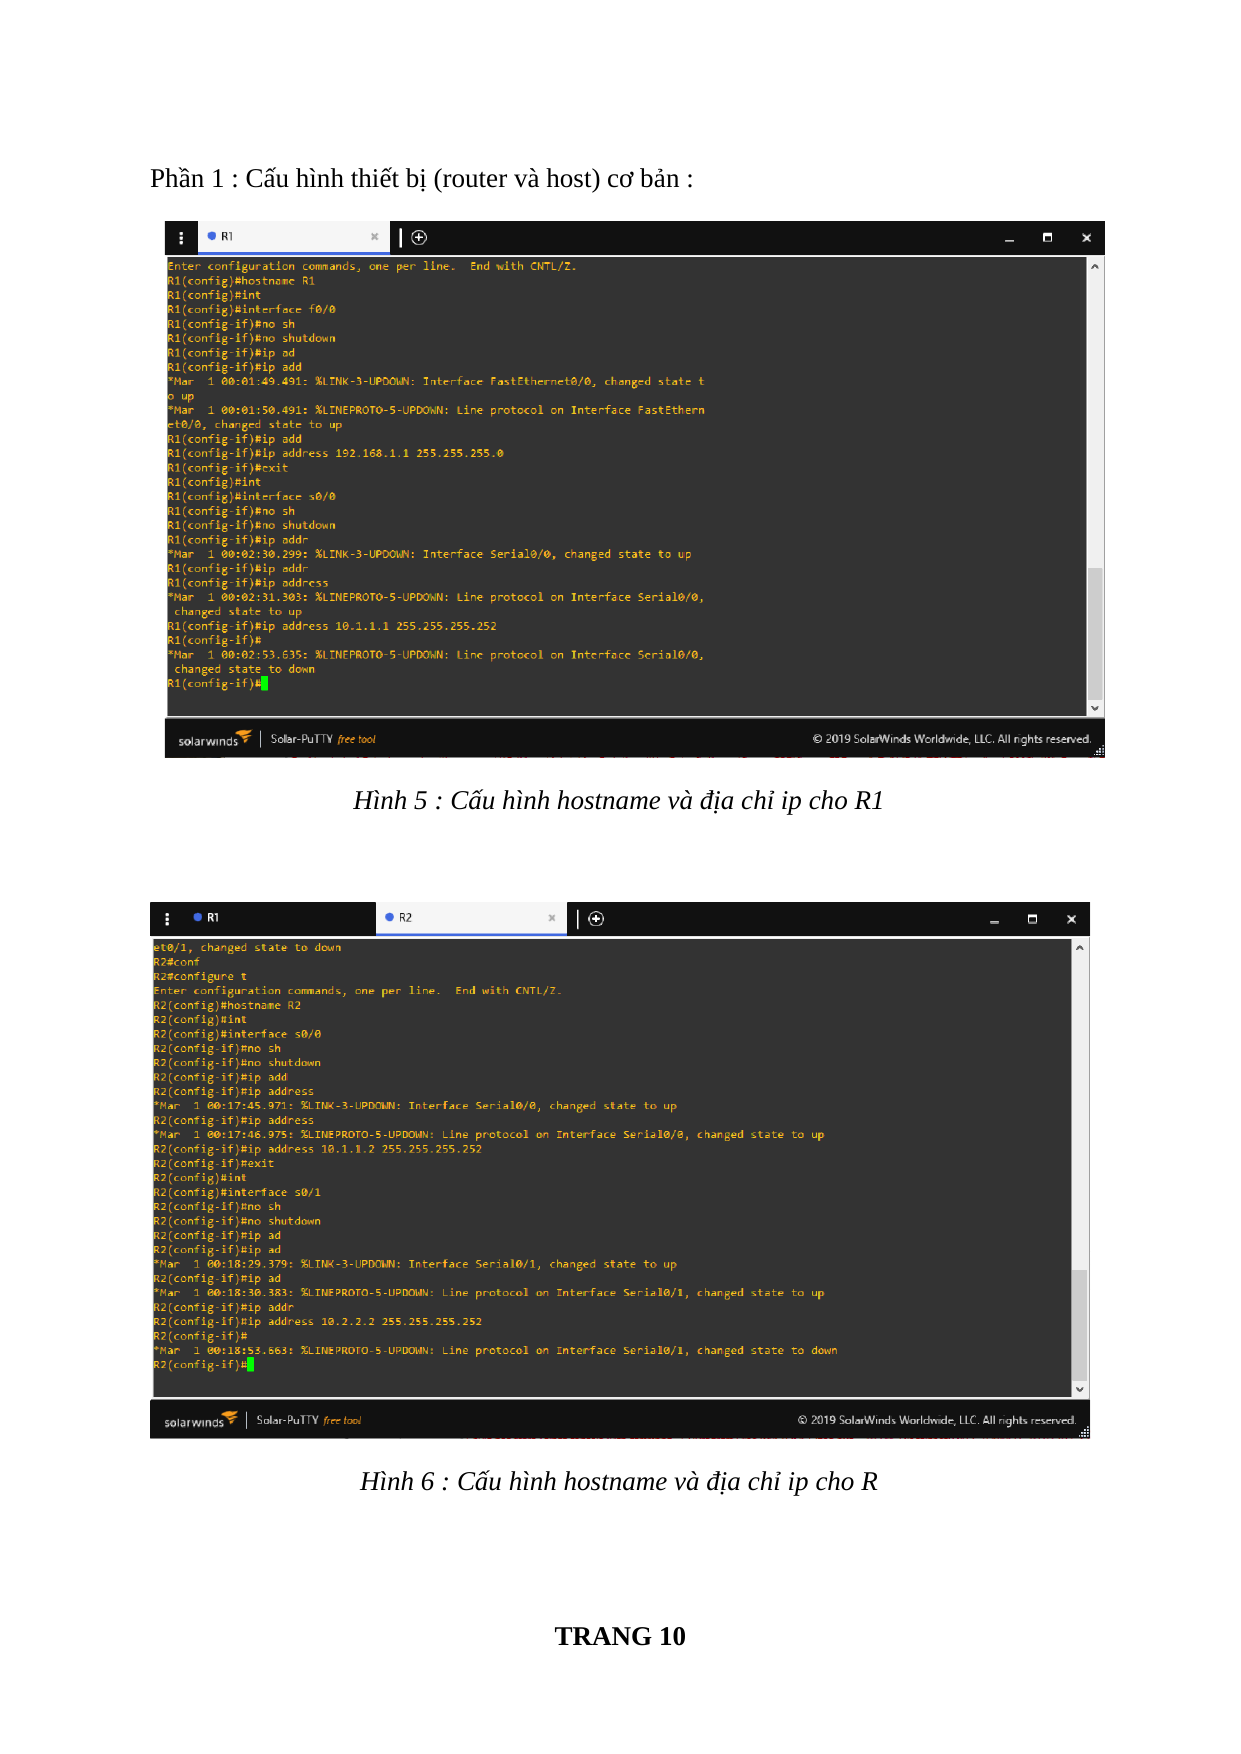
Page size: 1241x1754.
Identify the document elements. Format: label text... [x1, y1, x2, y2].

text Phần 1 : Cấu hình thiết bị (router và host) cơ bản : [150, 162, 1090, 194]
text Hình 5 : Cấu hình hostname và địa chỉ ip cho R1 [150, 784, 1090, 816]
picture [150, 902, 1091, 1439]
picture [164, 221, 1105, 758]
text Hình 6 : Cấu hình hostname và địa chỉ ip cho R [150, 1465, 1090, 1497]
